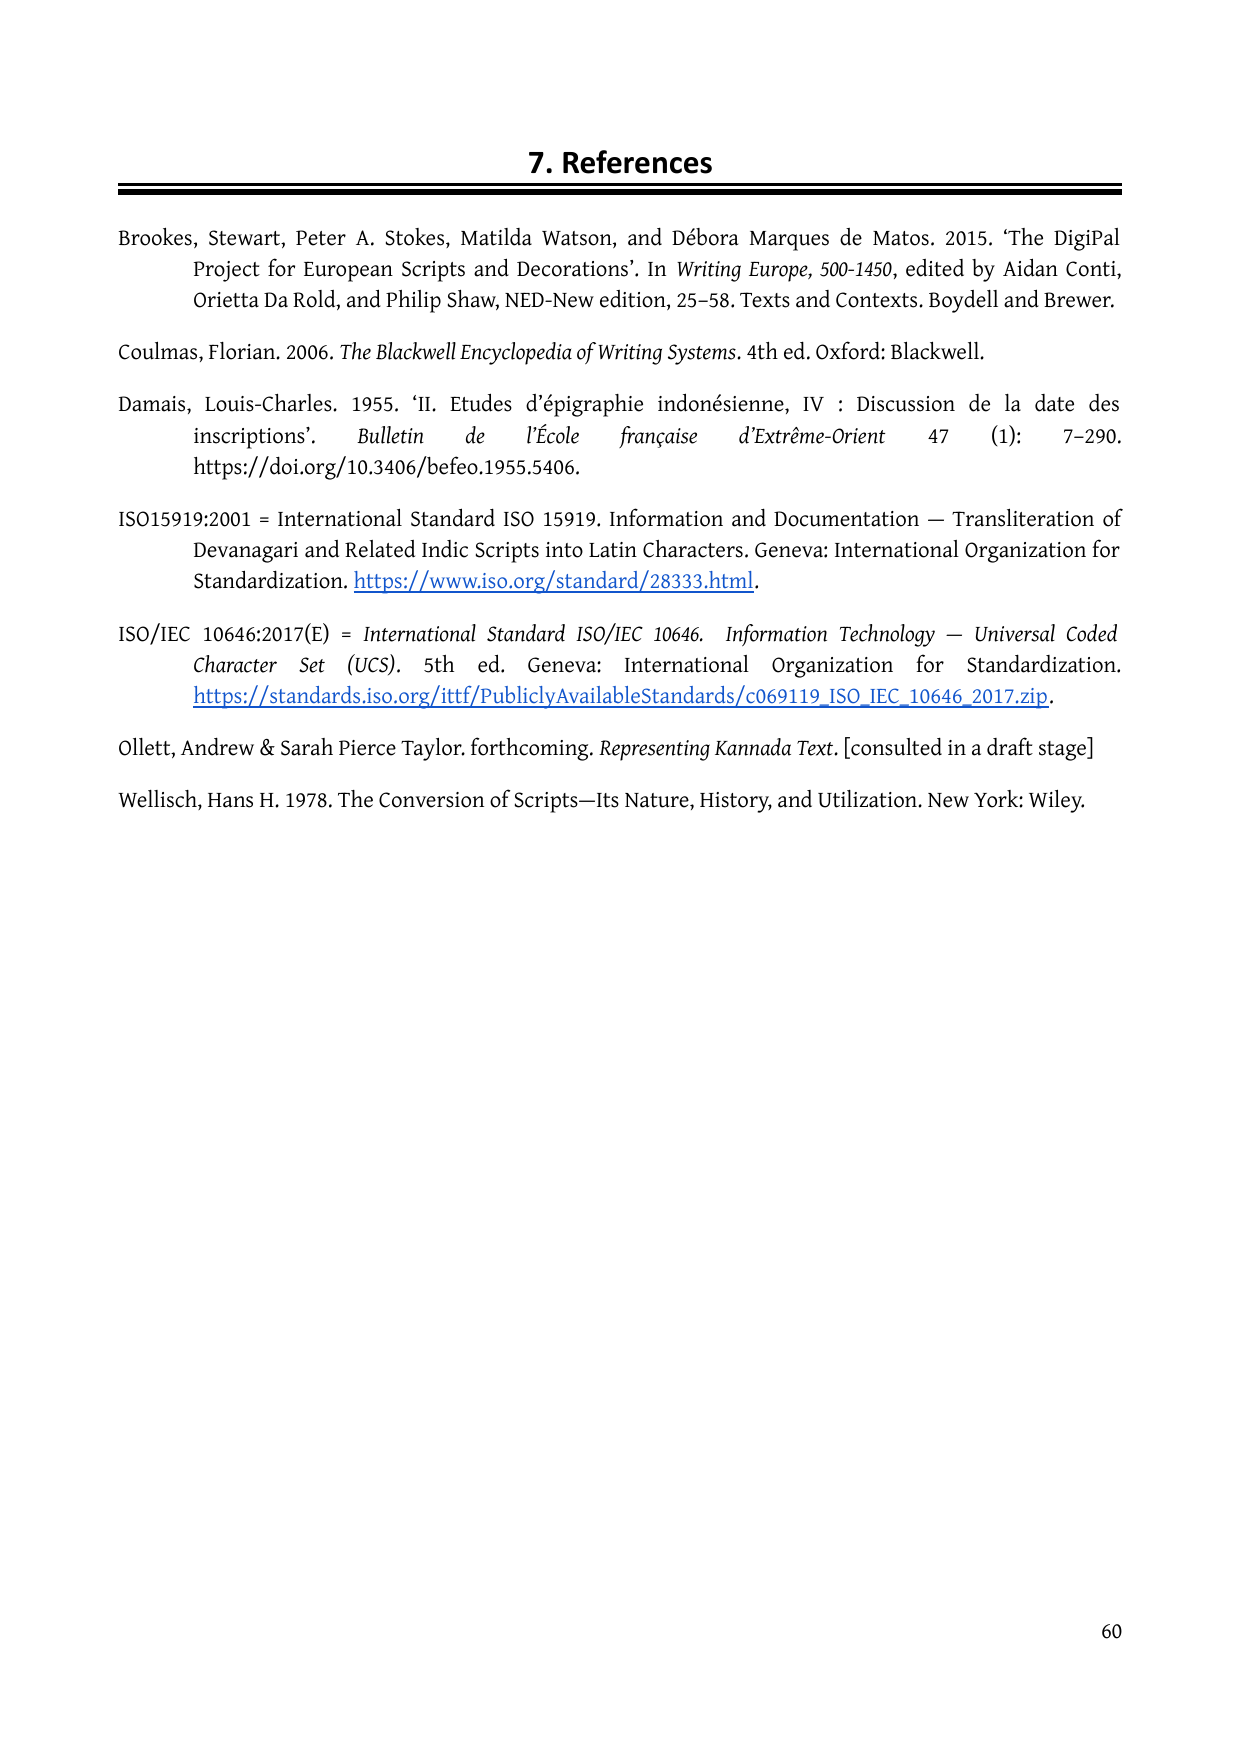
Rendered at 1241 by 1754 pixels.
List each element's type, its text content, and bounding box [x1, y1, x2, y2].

text ISO/IEC 10646:2017(E) = International Standard ISO/IEC 10646. Information Technology — Universal Coded Character Set (UCS). 5th ed. Geneva: International Organization for Standardization. https://standards.iso.org/ittf/PubliclyAvailableStandards/c069119_ISO_IEC_10646_2017.zip. [118, 616, 1122, 710]
text Wellisch, Hans H. 1978. The Conversion of Scripts—Its Nature, History, and Utilization. New York: Wiley. [118, 783, 1122, 814]
text Ollett, Andrew & Sarah Pierce Taylor. forthcoming. Representing Kannada Text. [consulted in a draft stage] [118, 731, 1122, 762]
text Damais, Louis-Charles. 1955. ‘II. Etudes d’épigraphie indonésienne, IV : Discussion de la date des inscriptions’. Bulletin de l’École française d’Extrême-Orient 47 (1): 7–290. https://doi.org/10.3406/befeo.1955.5406. [118, 387, 1122, 481]
text Brookes, Stewart, Peter A. Stokes, Matilda Watson, and Débora Marques de Matos. 2015. ‘The DigiPal Project for European Scripts and Decorations’. In Writing Europe, 500-1450, edited by Aidan Conti, Orietta Da Rold, and Philip Shaw, NED-New edition, 25–58. Texts and Contexts. Boydell and Brewer. [118, 220, 1122, 314]
subtitle References [118, 143, 1122, 183]
text ISO15919:2001 = International Standard ISO 15919. Information and Documentation — Transliteration of Devanagari and Related Indic Scripts into Latin Characters. Geneva: International Organization for Standardization. https://www.iso.org/standard/28333.html. [118, 501, 1122, 595]
text Coulmas, Florian. 2006. The Blackwell Encyclopedia of Writing Systems. 4th ed. Oxford: Blackwell. [118, 335, 1122, 366]
